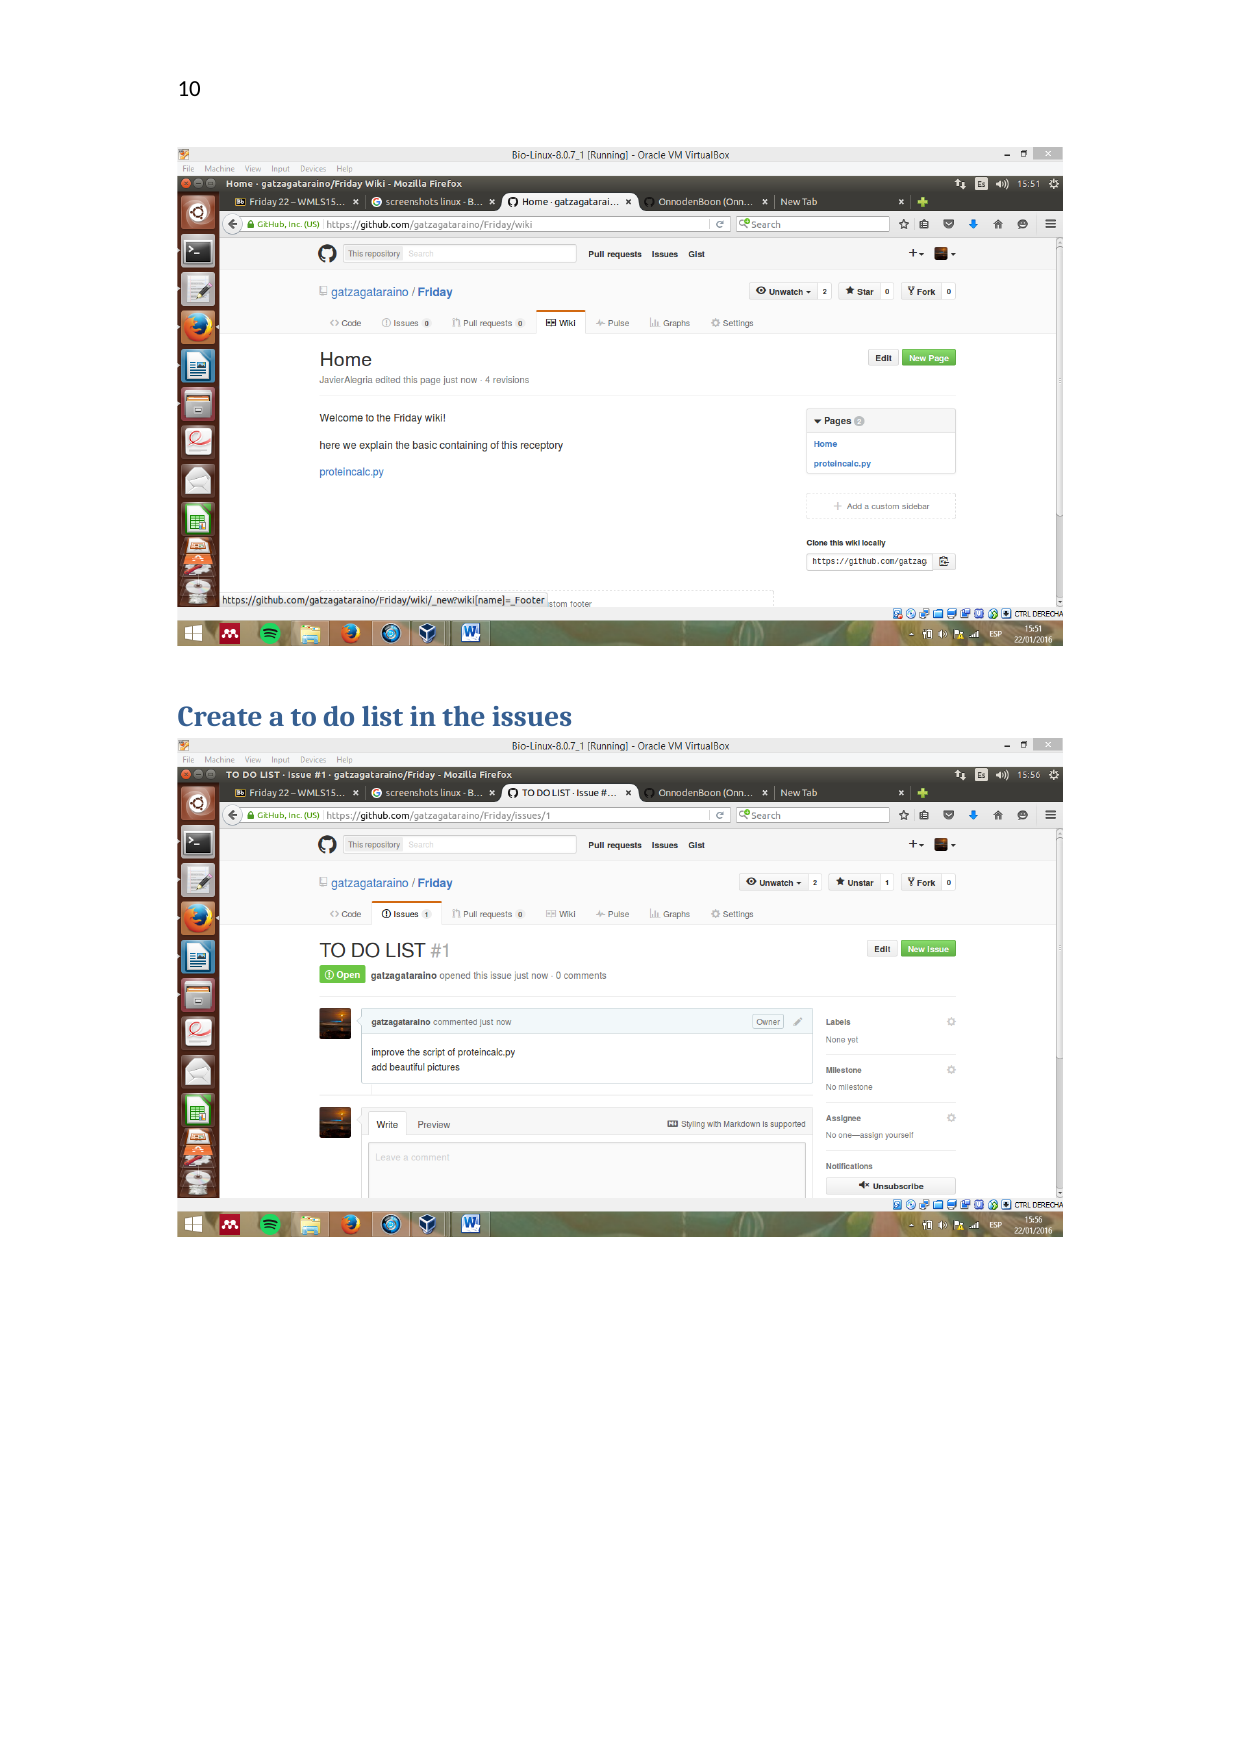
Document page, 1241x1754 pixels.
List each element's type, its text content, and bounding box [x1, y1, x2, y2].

subtitle Create a to do list in the issues [177, 700, 1063, 733]
picture [177, 147, 1063, 646]
picture [177, 738, 1063, 1237]
